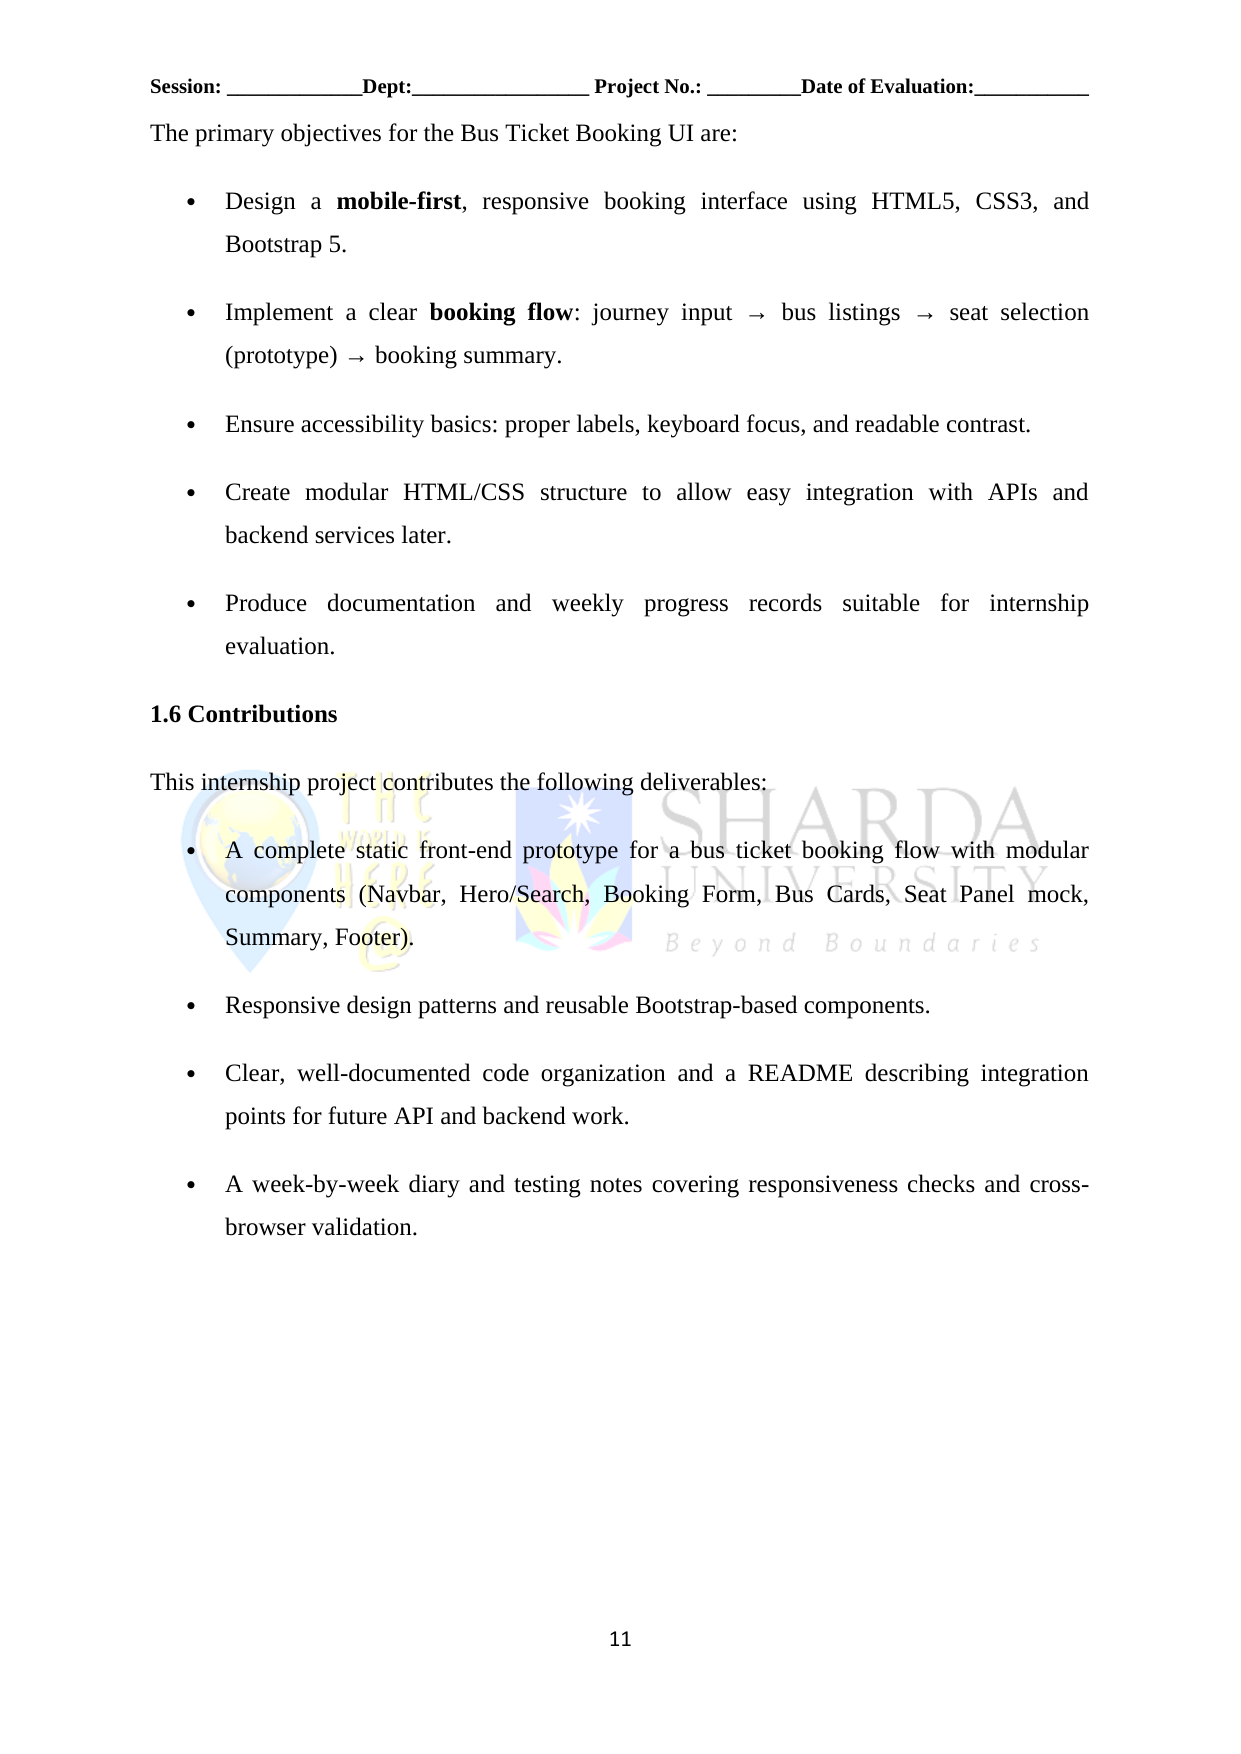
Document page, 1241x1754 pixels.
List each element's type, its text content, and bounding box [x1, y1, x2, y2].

list Design a mobile-first, responsive booking interface using HTML5, CSS3, and Bootstrap 5. [187, 186, 1090, 258]
list Create modular HTML/CSS structure to allow easy integration with APIs and backend services later. [187, 477, 1090, 549]
list Implement a clear booking flow: journey input → bus listings → seat selection (prototype) → booking summary. [187, 297, 1090, 369]
list Ensure accessibility basics: proper labels, keyboard focus, and readable contrast. [187, 409, 1090, 437]
list Produce documentation and weekly progress records suitable for internship evaluation. [187, 588, 1090, 660]
list A complete static front-end prototype for a bus ticket booking flow with modular components (Navbar, Hero/Search, Booking Form, Bus Cards, Seat Panel mock, Summary, Footer). [187, 836, 1090, 951]
text This internship project contributes the following deliverables: [150, 767, 1090, 796]
text 1.6 Contributions [150, 699, 1090, 728]
list A week-by-week diary and testing notes covering responsiveness checks and cross-browser validation. [187, 1169, 1090, 1241]
text The primary objectives for the Bus Ticket Booking UI are: [150, 118, 1090, 147]
list Responsive design patterns and reusable Bootstrap-based components. [187, 990, 1090, 1019]
list Clear, well-documented code organization and a README describing integration points for future API and backend work. [187, 1058, 1090, 1130]
